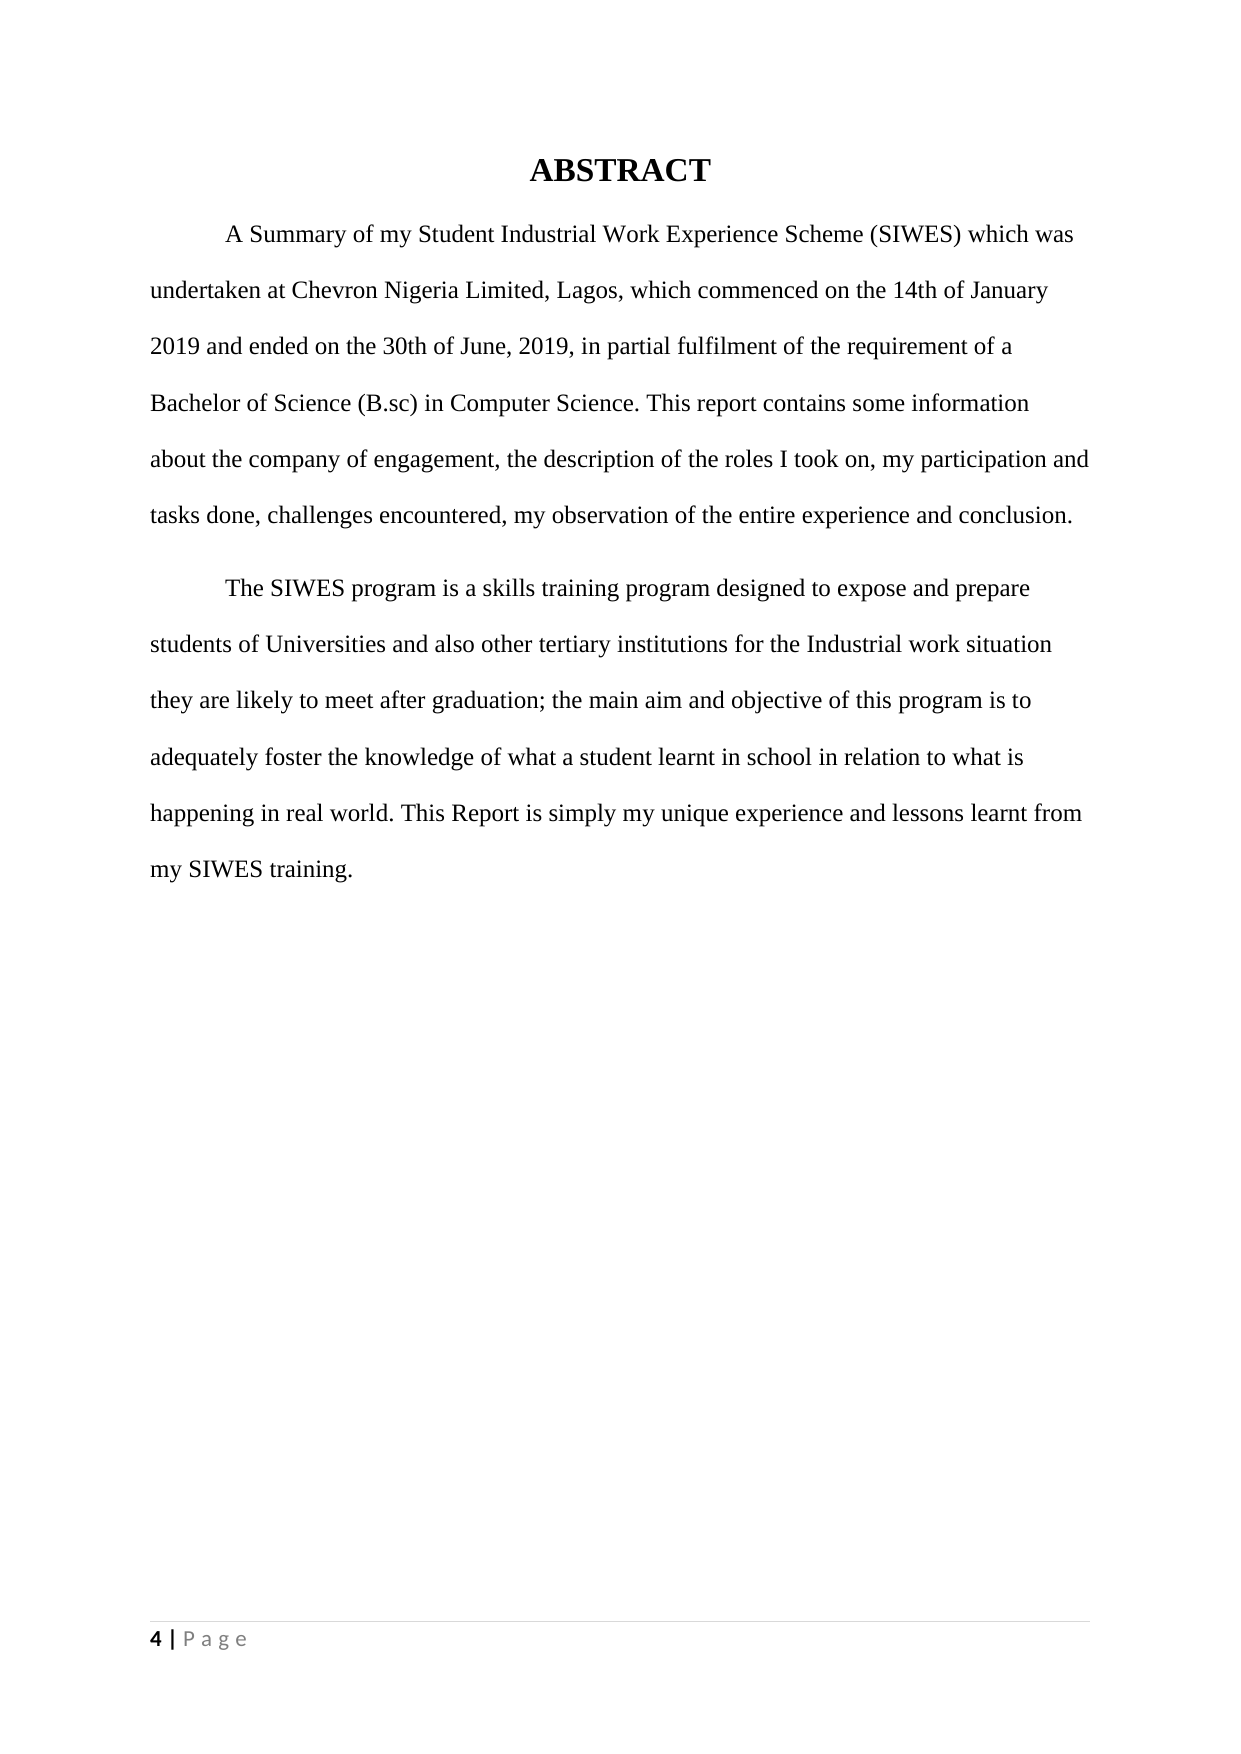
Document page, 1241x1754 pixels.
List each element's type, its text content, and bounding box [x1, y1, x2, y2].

text The SIWES program is a skills training program designed to expose and prepare students of Universities and also other tertiary institutions for the Industrial work situation they are likely to meet after graduation; the main aim and objective of this program is to adequately foster the knowledge of what a student learnt in school in relation to what is happening in real world. This Report is simply my unique experience and lessons learnt from my SIWES training. [150, 546, 1090, 883]
subtitle ABSTRACT [150, 150, 1090, 188]
text A Summary of my Student Industrial Work Experience Scheme (SIWES) which was undertaken at Chevron Nigeria Limited, Lagos, which commenced on the 14th of January 2019 and ended on the 30th of June, 2019, in partial fulfilment of the requirement of a Bachelor of Science (B.sc) in Computer Science. This report contains some information about the company of engagement, the description of the roles I took on, my participation and tasks done, challenges encountered, my observation of the entire experience and conclusion. [150, 191, 1090, 529]
